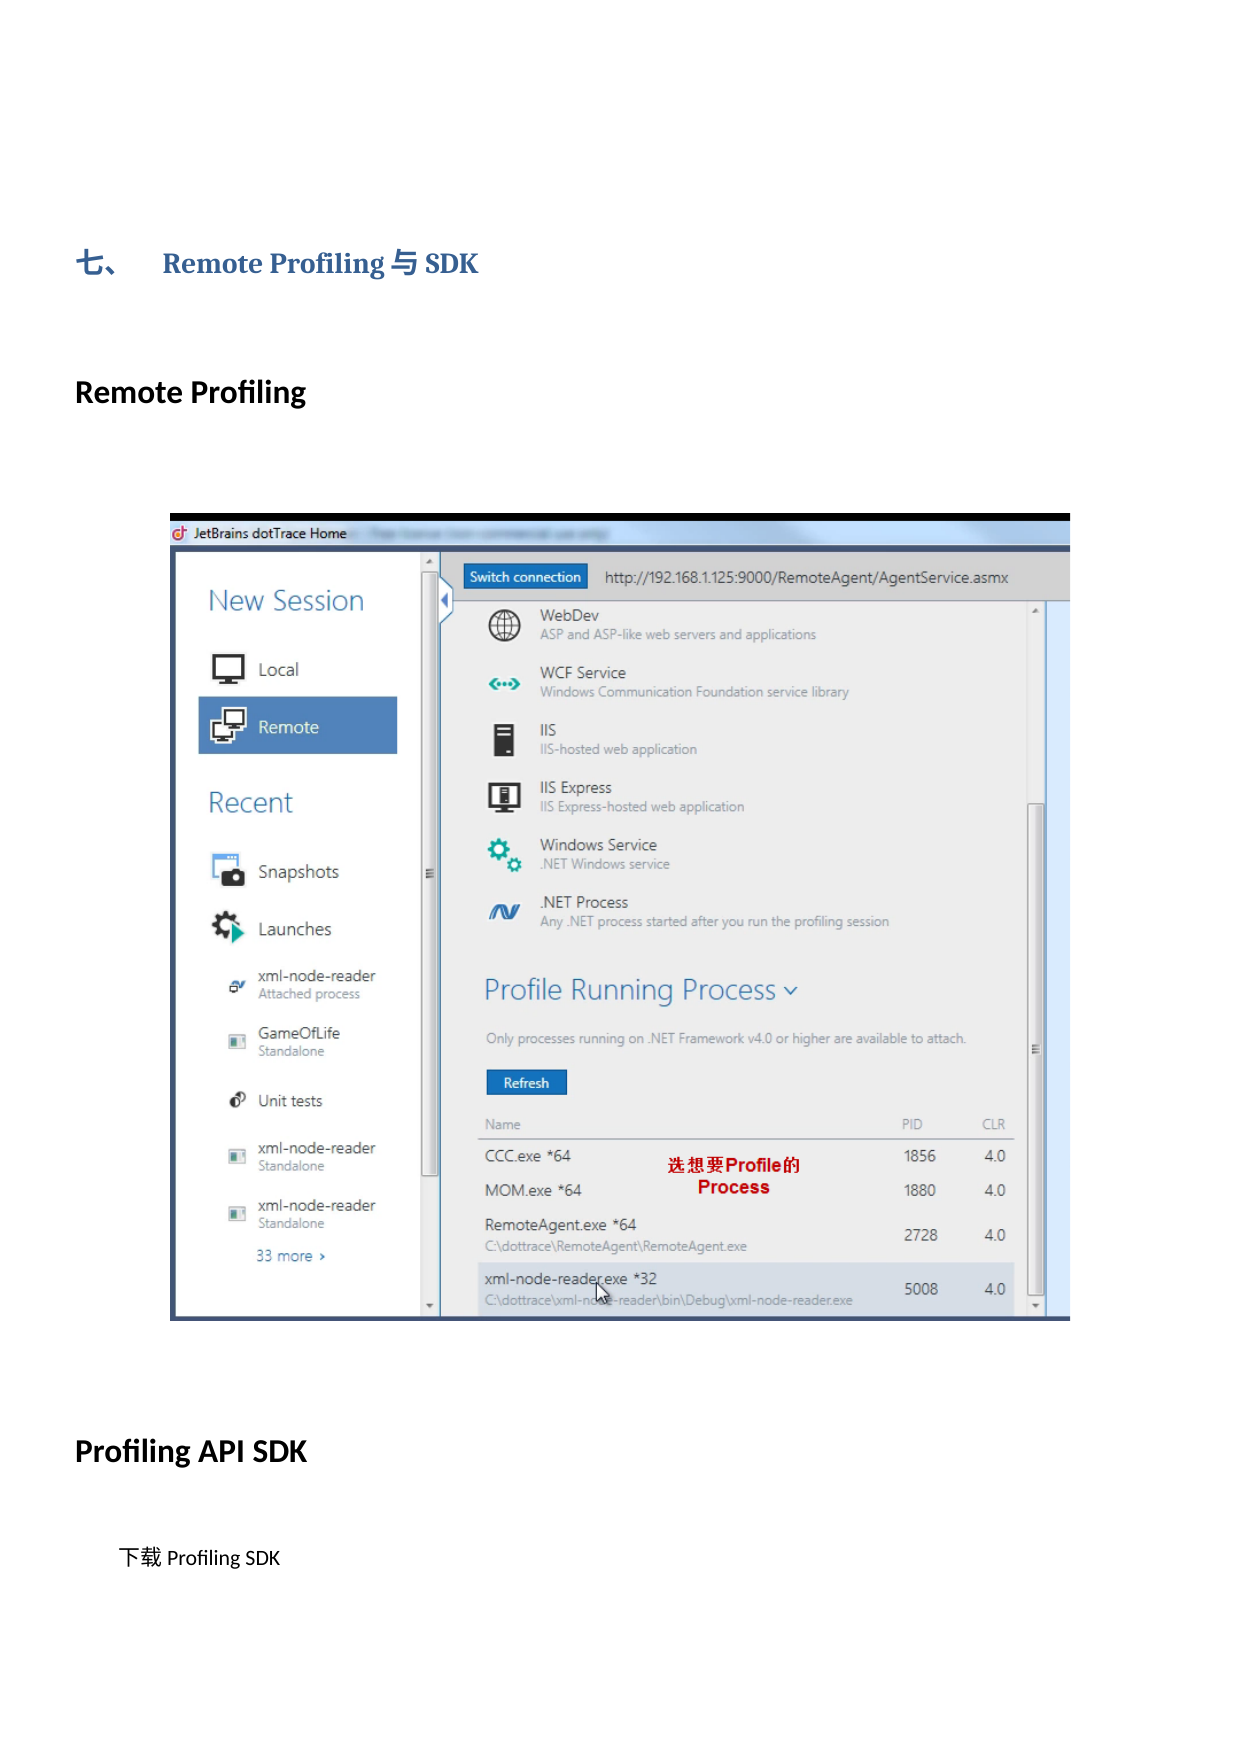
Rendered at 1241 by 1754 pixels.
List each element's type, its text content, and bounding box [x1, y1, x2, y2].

subtitle Remote Profiling与SDK [75, 228, 1165, 293]
text 下载Profiling SDK [75, 1540, 1165, 1572]
subtitle Remote Profiling [75, 359, 1165, 424]
picture [170, 513, 1071, 1321]
subtitle Profiling API SDK [75, 1418, 1165, 1483]
